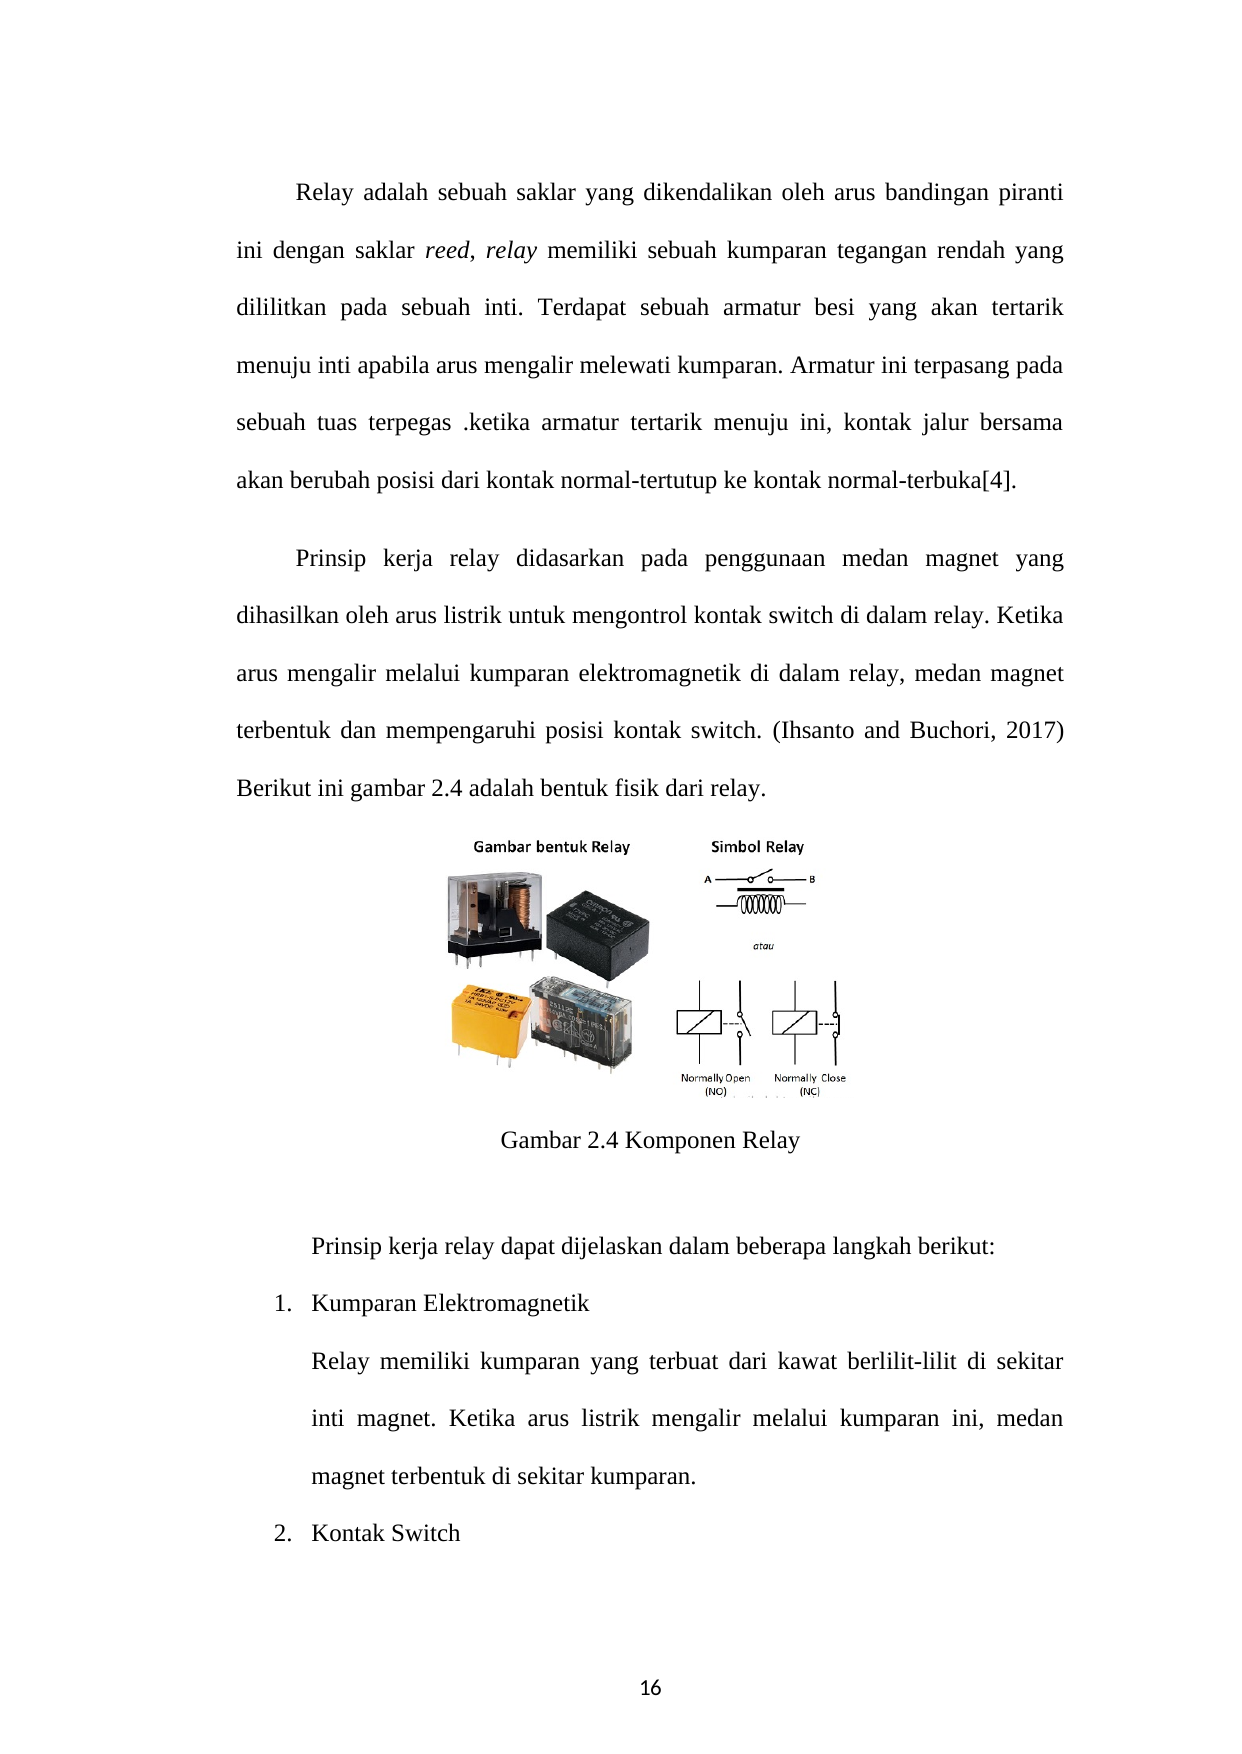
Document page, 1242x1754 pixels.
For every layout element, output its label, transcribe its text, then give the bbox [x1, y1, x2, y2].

list Kontak Switch [274, 1518, 1064, 1547]
list Kumparan Elektromagnetik [274, 1288, 1064, 1317]
picture [432, 830, 868, 1098]
list Prinsip kerja relay didasarkan pada penggunaan medan magnet yang dihasilkan oleh arus listrik untuk mengontrol kontak switch di dalam relay. Ketika arus mengalir melalui kumparan elektromagnetik di dalam relay, medan magnet terbentuk dan mempengaruhi posisi kontak switch. (Ihsanto and Buchori, 2017) Berikut ini gambar 2.4 adalah bentuk fisik dari relay. [236, 543, 1064, 802]
text Relay adalah sebuah saklar yang dikendalikan oleh arus bandingan piranti ini dengan saklar reed, relay memiliki sebuah kumparan tegangan rendah yang dililitkan pada sebuah inti. Terdapat sebuah armatur besi yang akan tertarik menuju inti apabila arus mengalir melewati kumparan. Armatur ini terpasang pada sebuah tuas terpegas .ketika armatur tertarik menuju ini, kontak jalur bersama akan berubah posisi dari kontak normal-tertutup ke kontak normal-terbuka[4]. [236, 177, 1064, 493]
text Gambar 2.4 Komponen Relay [236, 1125, 1064, 1154]
list Relay memiliki kumparan yang terbuat dari kawat berlilit-lilit di sekitar inti magnet. Ketika arus listrik mengalir melalui kumparan ini, medan magnet terbentuk di sekitar kumparan. [311, 1346, 1064, 1490]
list Prinsip kerja relay dapat dijelaskan dalam beberapa langkah berikut: [311, 1231, 1064, 1260]
